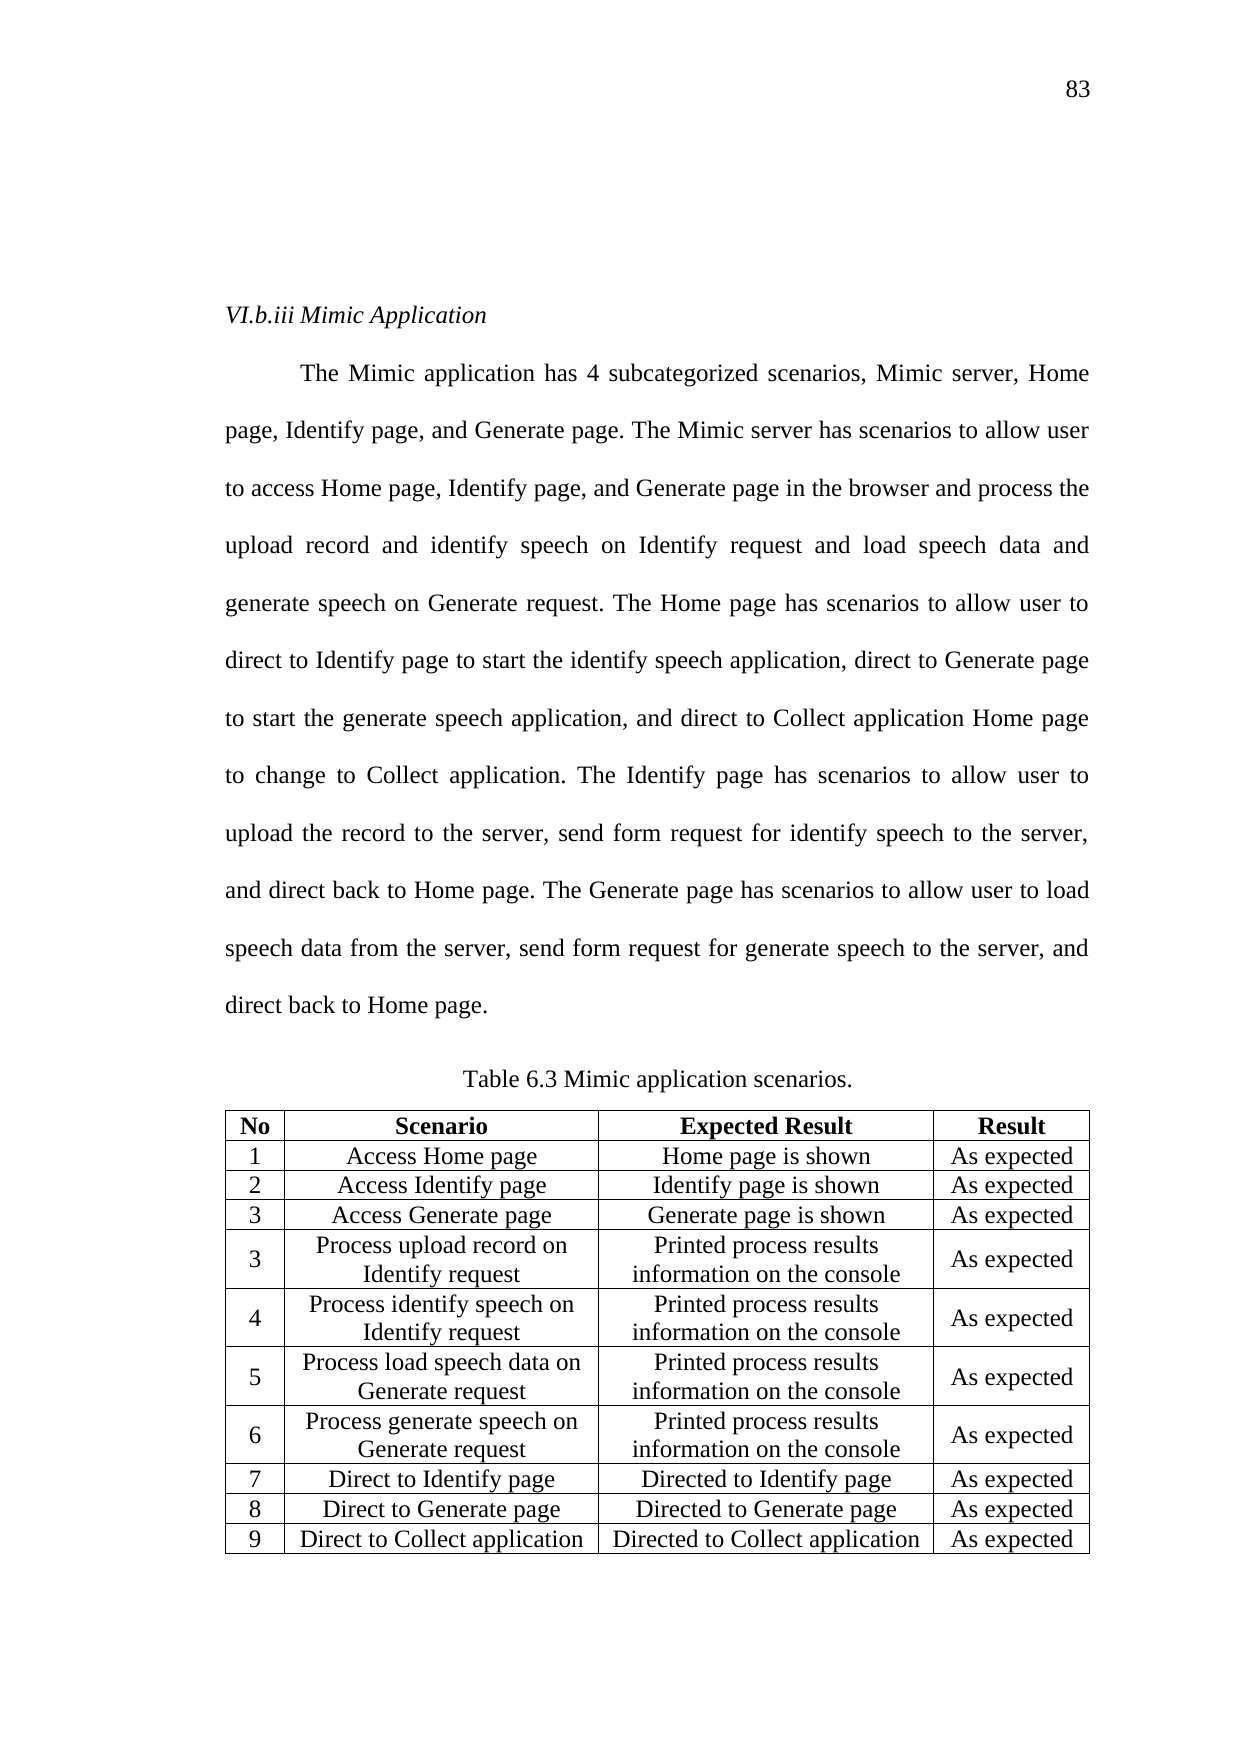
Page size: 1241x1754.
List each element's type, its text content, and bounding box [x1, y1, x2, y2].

table_header Result [934, 1111, 1089, 1140]
table_cell As expected [934, 1494, 1089, 1523]
table_cell 7 [226, 1464, 284, 1493]
table_cell As expected [934, 1141, 1089, 1169]
table_cell Process identify speech on Identify request [285, 1289, 598, 1346]
table_cell Printed process results information on the console [599, 1289, 933, 1346]
table_cell 8 [226, 1494, 284, 1523]
table_cell 6 [226, 1406, 284, 1463]
table_header Scenario [285, 1111, 598, 1140]
table_cell 3 [226, 1200, 284, 1229]
table_cell 4 [226, 1289, 284, 1346]
table_cell As expected [934, 1200, 1089, 1229]
table_cell As expected [934, 1171, 1089, 1199]
table_cell As expected [934, 1230, 1089, 1288]
table_cell Generate page is shown [599, 1200, 933, 1229]
table_cell 9 [226, 1524, 284, 1553]
table_cell 3 [226, 1230, 284, 1288]
table_cell As expected [934, 1347, 1089, 1405]
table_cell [599, 1524, 933, 1553]
table_header No [226, 1111, 284, 1140]
table_cell 5 [226, 1347, 284, 1405]
text Table 6.3 Mimic application scenarios. [225, 1064, 1090, 1093]
table_cell Directed to Identify page [599, 1464, 933, 1493]
table_cell Identify page is shown [599, 1171, 933, 1199]
table_cell As expected [934, 1406, 1089, 1463]
table_cell As expected [934, 1464, 1089, 1493]
table_cell Printed process results information on the console [599, 1347, 933, 1405]
table_cell Access Identify page [285, 1171, 598, 1199]
table_cell 2 [226, 1171, 284, 1199]
table_cell Direct to Generate page [285, 1494, 598, 1523]
table_cell As expected [934, 1524, 1089, 1553]
table_cell 1 [226, 1141, 284, 1169]
table_cell Printed process results information on the console [599, 1230, 933, 1288]
table_cell Access Generate page [285, 1200, 598, 1229]
subtitle Mimic Application [225, 300, 1090, 329]
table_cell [285, 1524, 598, 1553]
table_cell Directed to Generate page [599, 1494, 933, 1523]
table_cell Access Home page [285, 1141, 598, 1169]
table_cell As expected [934, 1289, 1089, 1346]
table_cell Process load speech data on Generate request [285, 1347, 598, 1405]
table_cell Direct to Identify page [285, 1464, 598, 1493]
table_cell Printed process results information on the console [599, 1406, 933, 1463]
text The Mimic application has 4 subcategorized scenarios, Mimic server, Home page, Identify page, and Generate page. The Mimic server has scenarios to allow user to access Home page, Identify page, and Generate page in the browser and process the upload record and identify speech on Identify request and load speech data and generate speech on Generate request. The Home page has scenarios to allow user to direct to Identify page to start the identify speech application, direct to Generate page to start the generate speech application, and direct to Collect application Home page to change to Collect application. The Identify page has scenarios to allow user to upload the record to the server, send form request for identify speech to the server, and direct back to Home page. The Generate page has scenarios to allow user to load speech data from the server, send form request for generate speech to the server, and direct back to Home page. [225, 358, 1090, 1019]
table_header Expected Result [599, 1111, 933, 1140]
table_cell Process generate speech on Generate request [285, 1406, 598, 1463]
table_cell Home page is shown [599, 1141, 933, 1169]
table_cell Process upload record on Identify request [285, 1230, 598, 1288]
